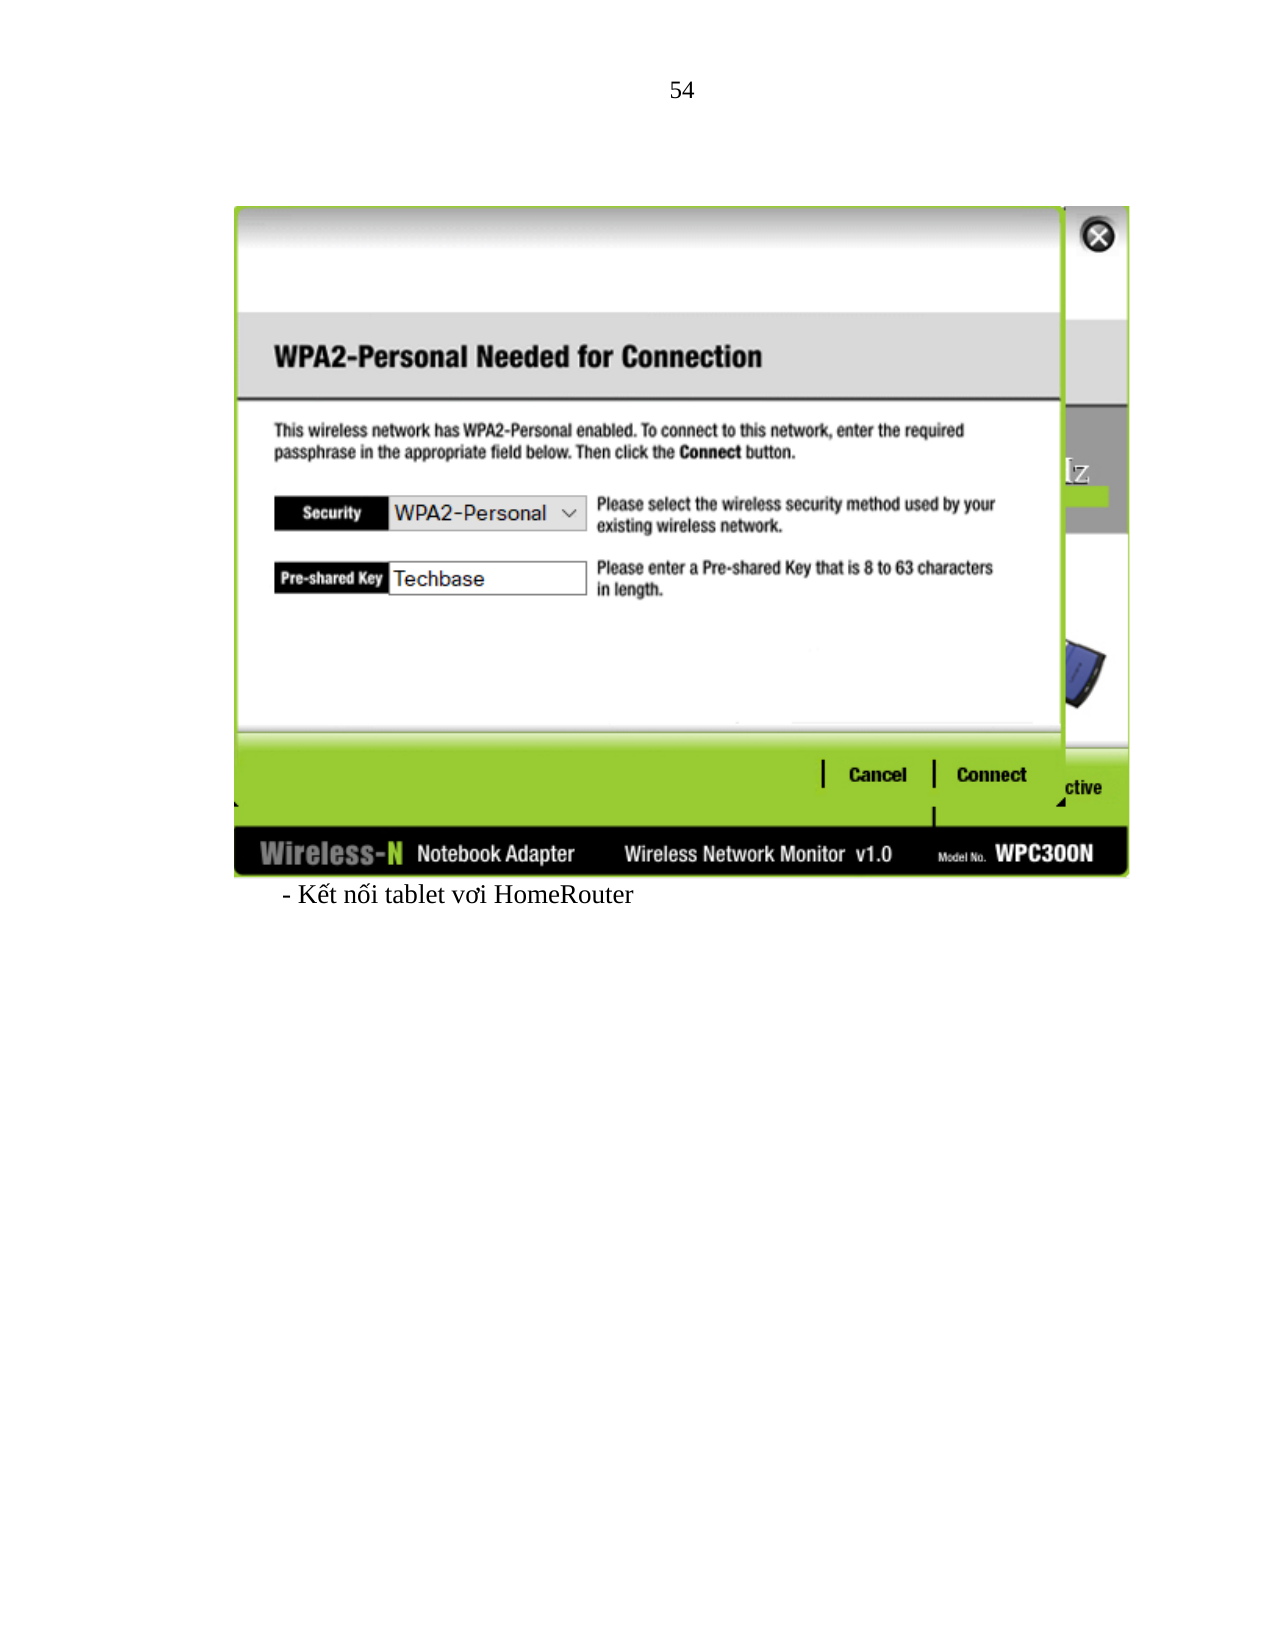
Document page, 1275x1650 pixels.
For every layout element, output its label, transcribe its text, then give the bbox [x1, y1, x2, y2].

text - Kết nối tablet vơi HomeRouter [207, 879, 1157, 910]
picture [234, 206, 1130, 879]
